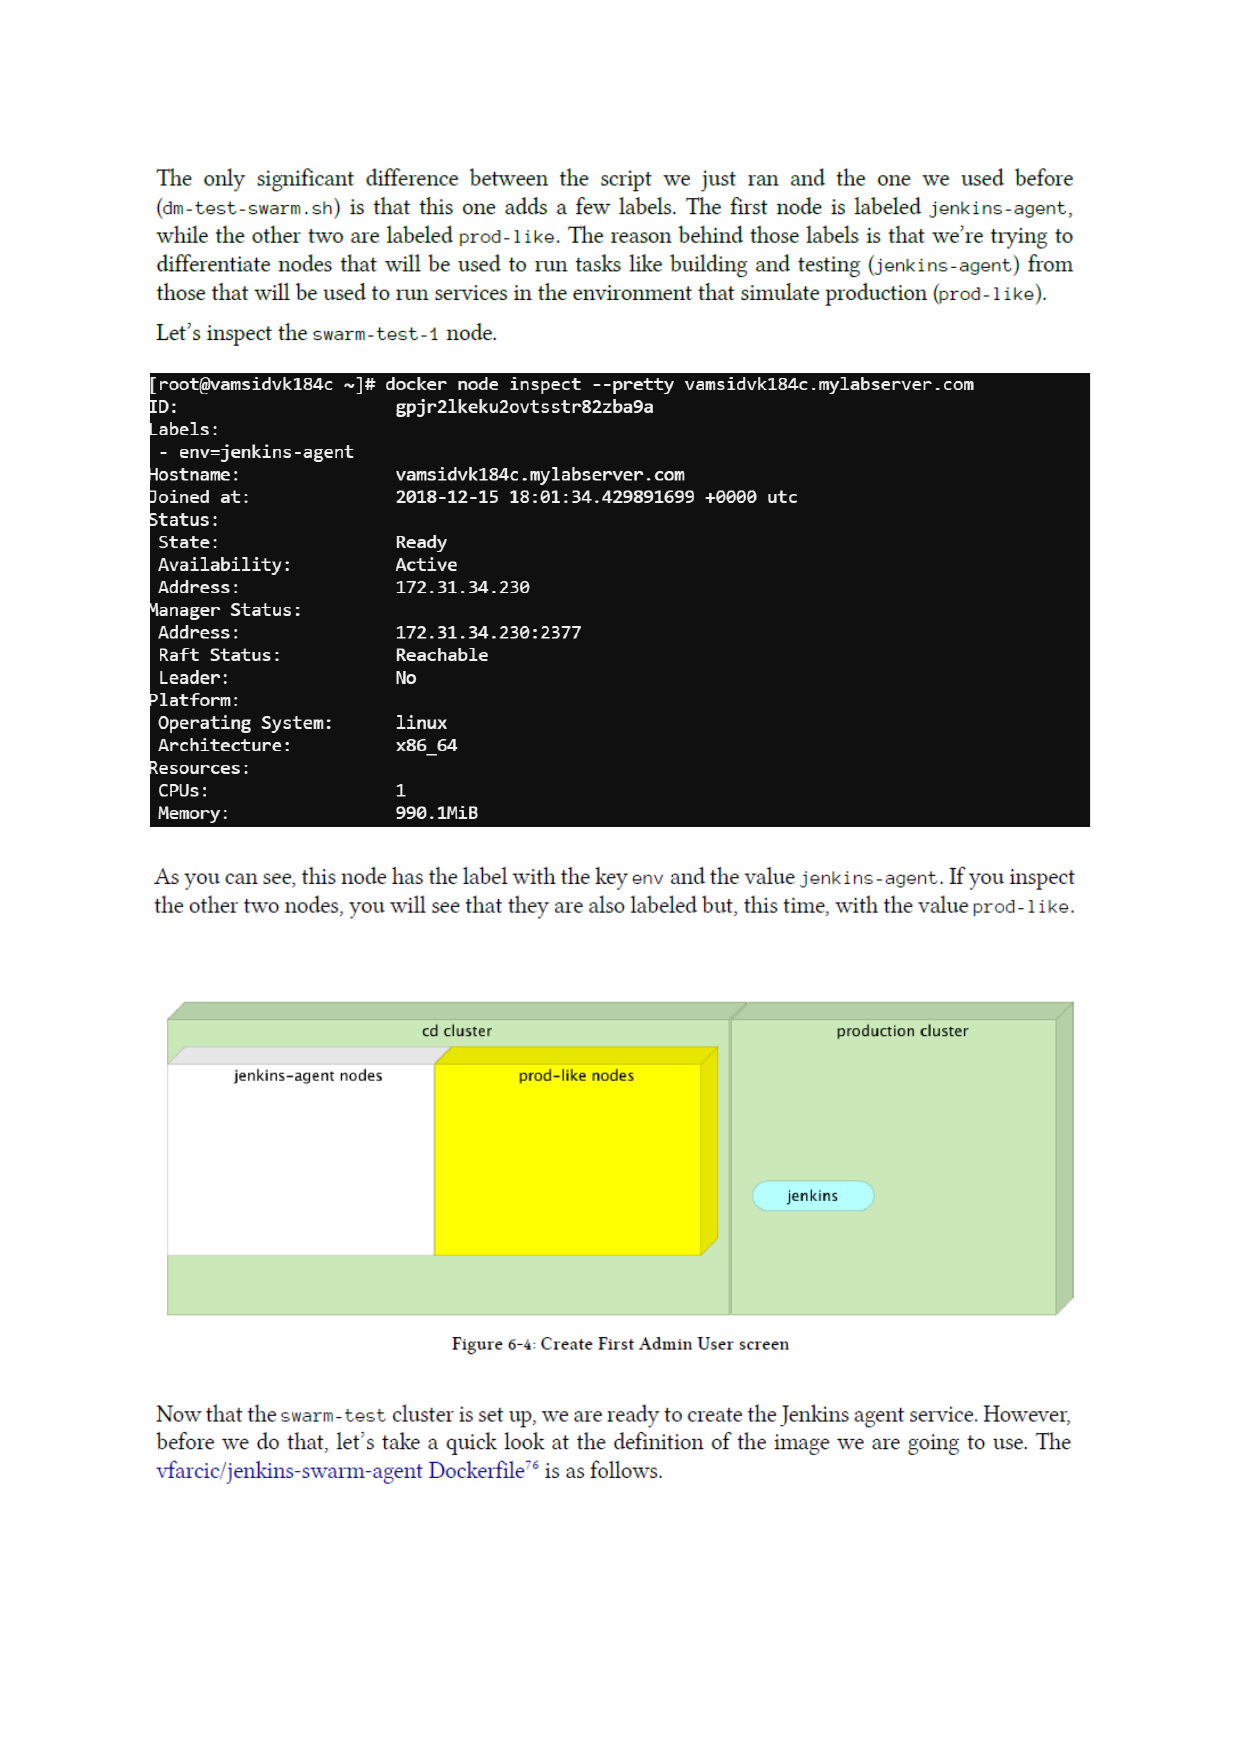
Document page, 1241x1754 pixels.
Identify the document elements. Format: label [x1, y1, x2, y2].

picture [150, 1386, 1091, 1493]
picture [150, 845, 1091, 961]
picture [150, 373, 1091, 827]
picture [150, 150, 1091, 355]
picture [150, 979, 1091, 1368]
